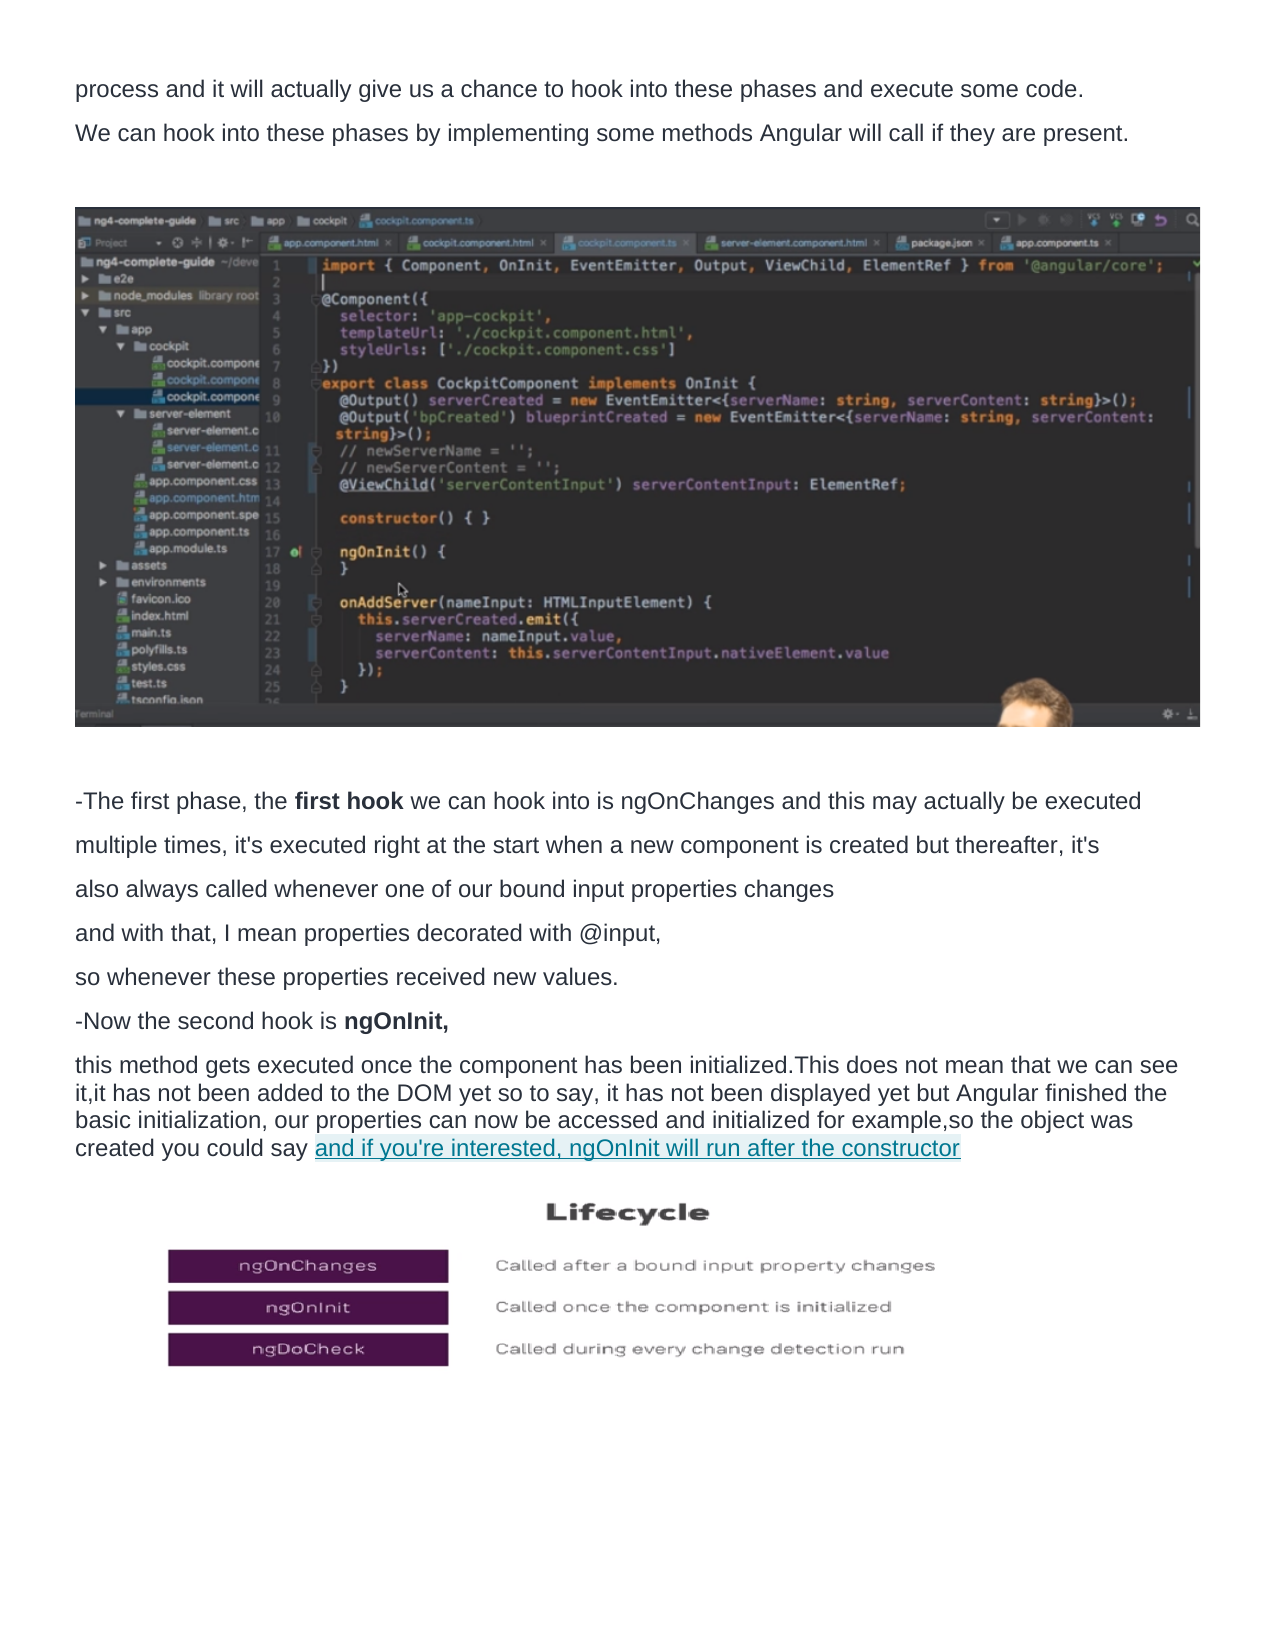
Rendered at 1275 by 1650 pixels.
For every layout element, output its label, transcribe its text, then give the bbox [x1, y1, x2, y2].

text also always called whenever one of our bound input properties changes [75, 875, 1200, 903]
picture [75, 1178, 1200, 1442]
picture [75, 207, 1200, 727]
text -The first phase, the first hook we can hook into is ngOnChanges and this may actually be executed [75, 787, 1200, 814]
text -Now the second hook is ngOnInit, [75, 1007, 1200, 1035]
text so whenever these properties received new values. [75, 963, 1200, 991]
text We can hook into these phases by implementing some methods Angular will call if they are present. [75, 119, 1200, 147]
text and with that, I mean properties decorated with @input, [75, 919, 1200, 947]
text this method gets executed once the component has been initialized.This does not mean that we can see it,it has not been added to the DOM yet so to say, it has not been displayed yet but Angular finished the basic initialization, our properties can now be accessed and initialized for example,so the object was created you could say and if you're interested, ngOnInit will run after the constructor [75, 1051, 1200, 1162]
text process and it will actually give us a chance to hook into these phases and execute some code. [75, 75, 1200, 103]
text multiple times, it's executed right at the start when a new component is created but thereafter, it's [75, 831, 1200, 858]
